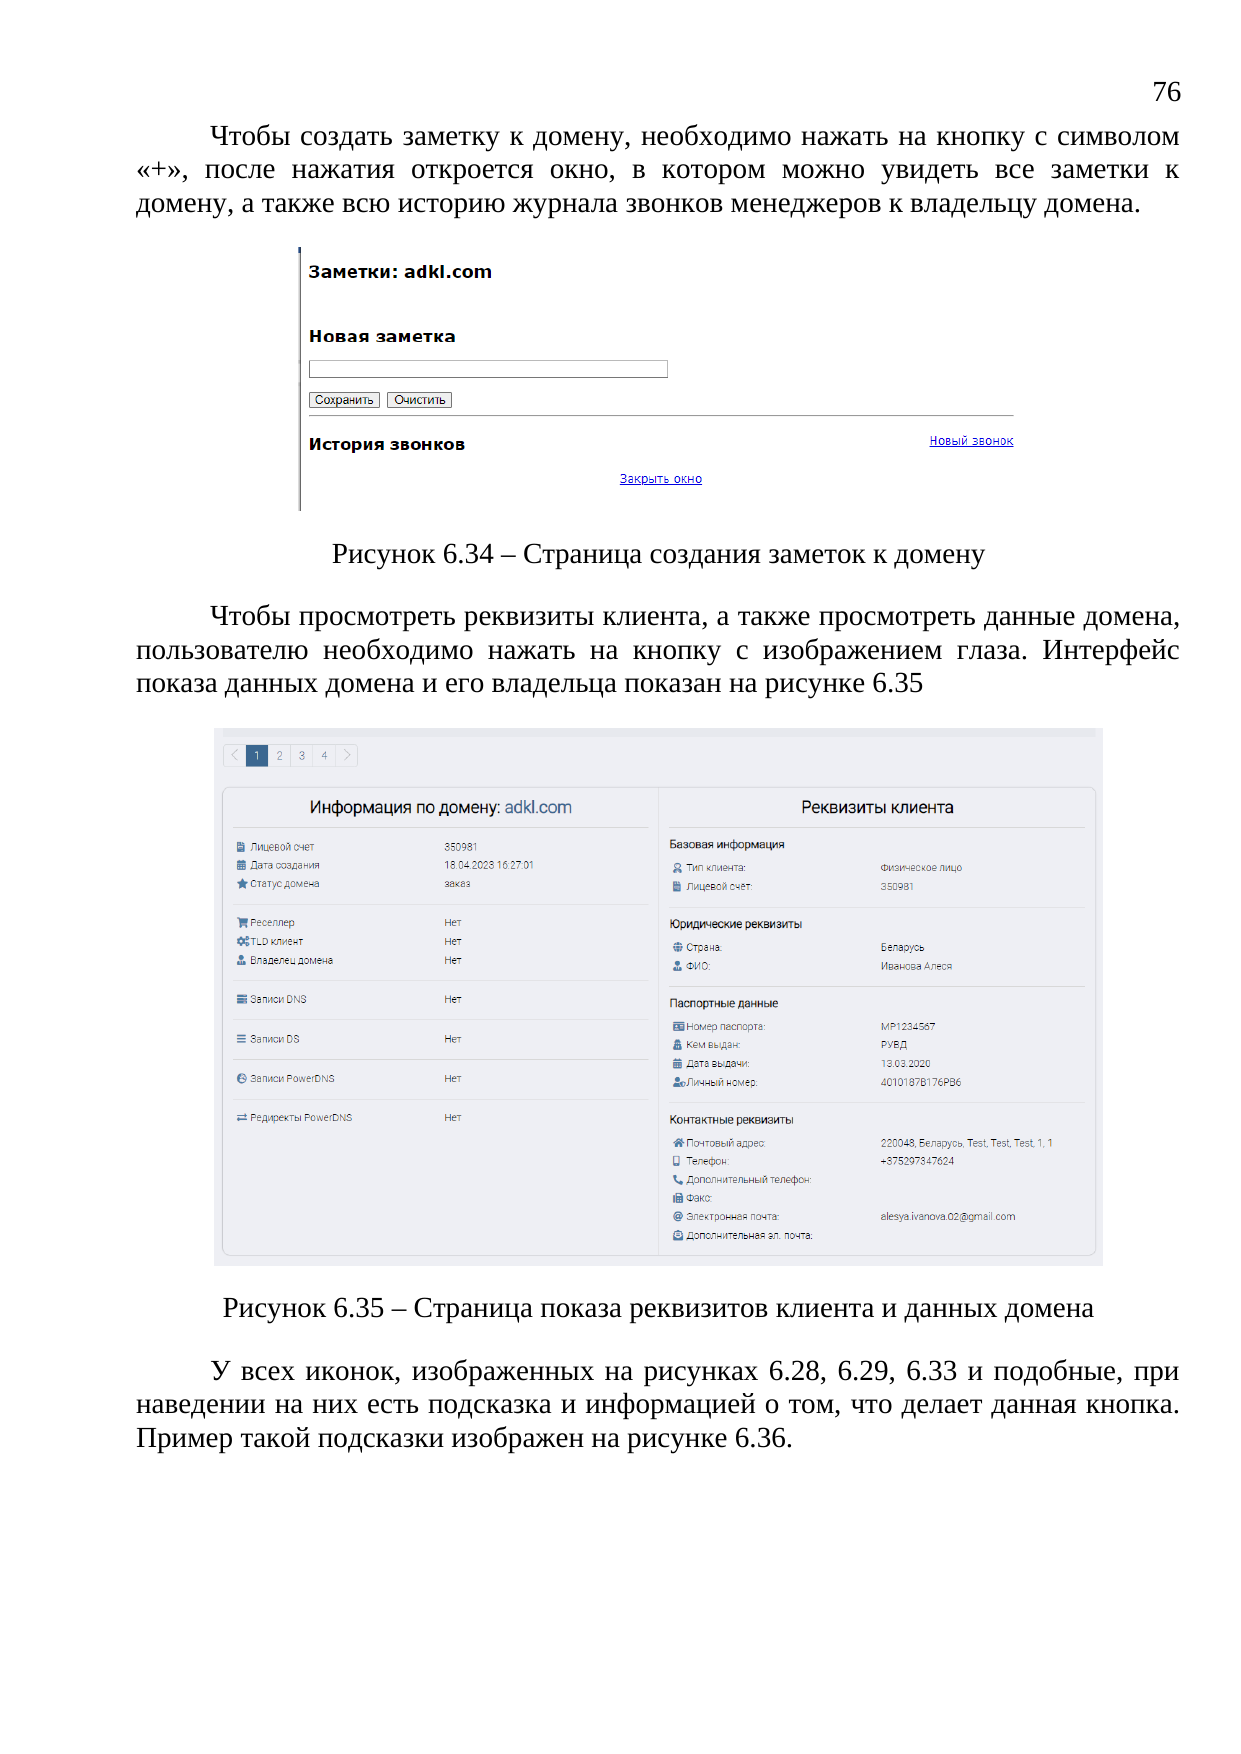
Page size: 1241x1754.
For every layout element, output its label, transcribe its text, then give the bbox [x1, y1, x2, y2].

picture [298, 247, 1019, 511]
text У всех иконок, изображенных на рисунках 6.28, 6.29, 6.33 и подобные, при наведении на них есть подсказка и информацией о том, что делает данная кнопка. Пример такой подсказки изображен на рисунке 6.36. [136, 1353, 1181, 1453]
text Чтобы просмотреть реквизиты клиента, а также просмотреть данные домена, пользователю необходимо нажать на кнопку с изображением глаза. Интерфейс показа данных домена и его владельца показан на рисунке 6.35 [136, 598, 1181, 699]
text Чтобы создать заметку к домену, необходимо нажать на кнопку с символом «+», после нажатия откроется окно, в котором можно увидеть все заметки к домену, а также всю историю журнала звонков менеджеров к владельцу домена. [136, 118, 1181, 219]
text Рисунок 6.34 – Страница создания заметок к домену [136, 536, 1181, 569]
text Рисунок 6.35 – Страница показа реквизитов клиента и данных домена [136, 1290, 1181, 1324]
picture [214, 728, 1103, 1266]
